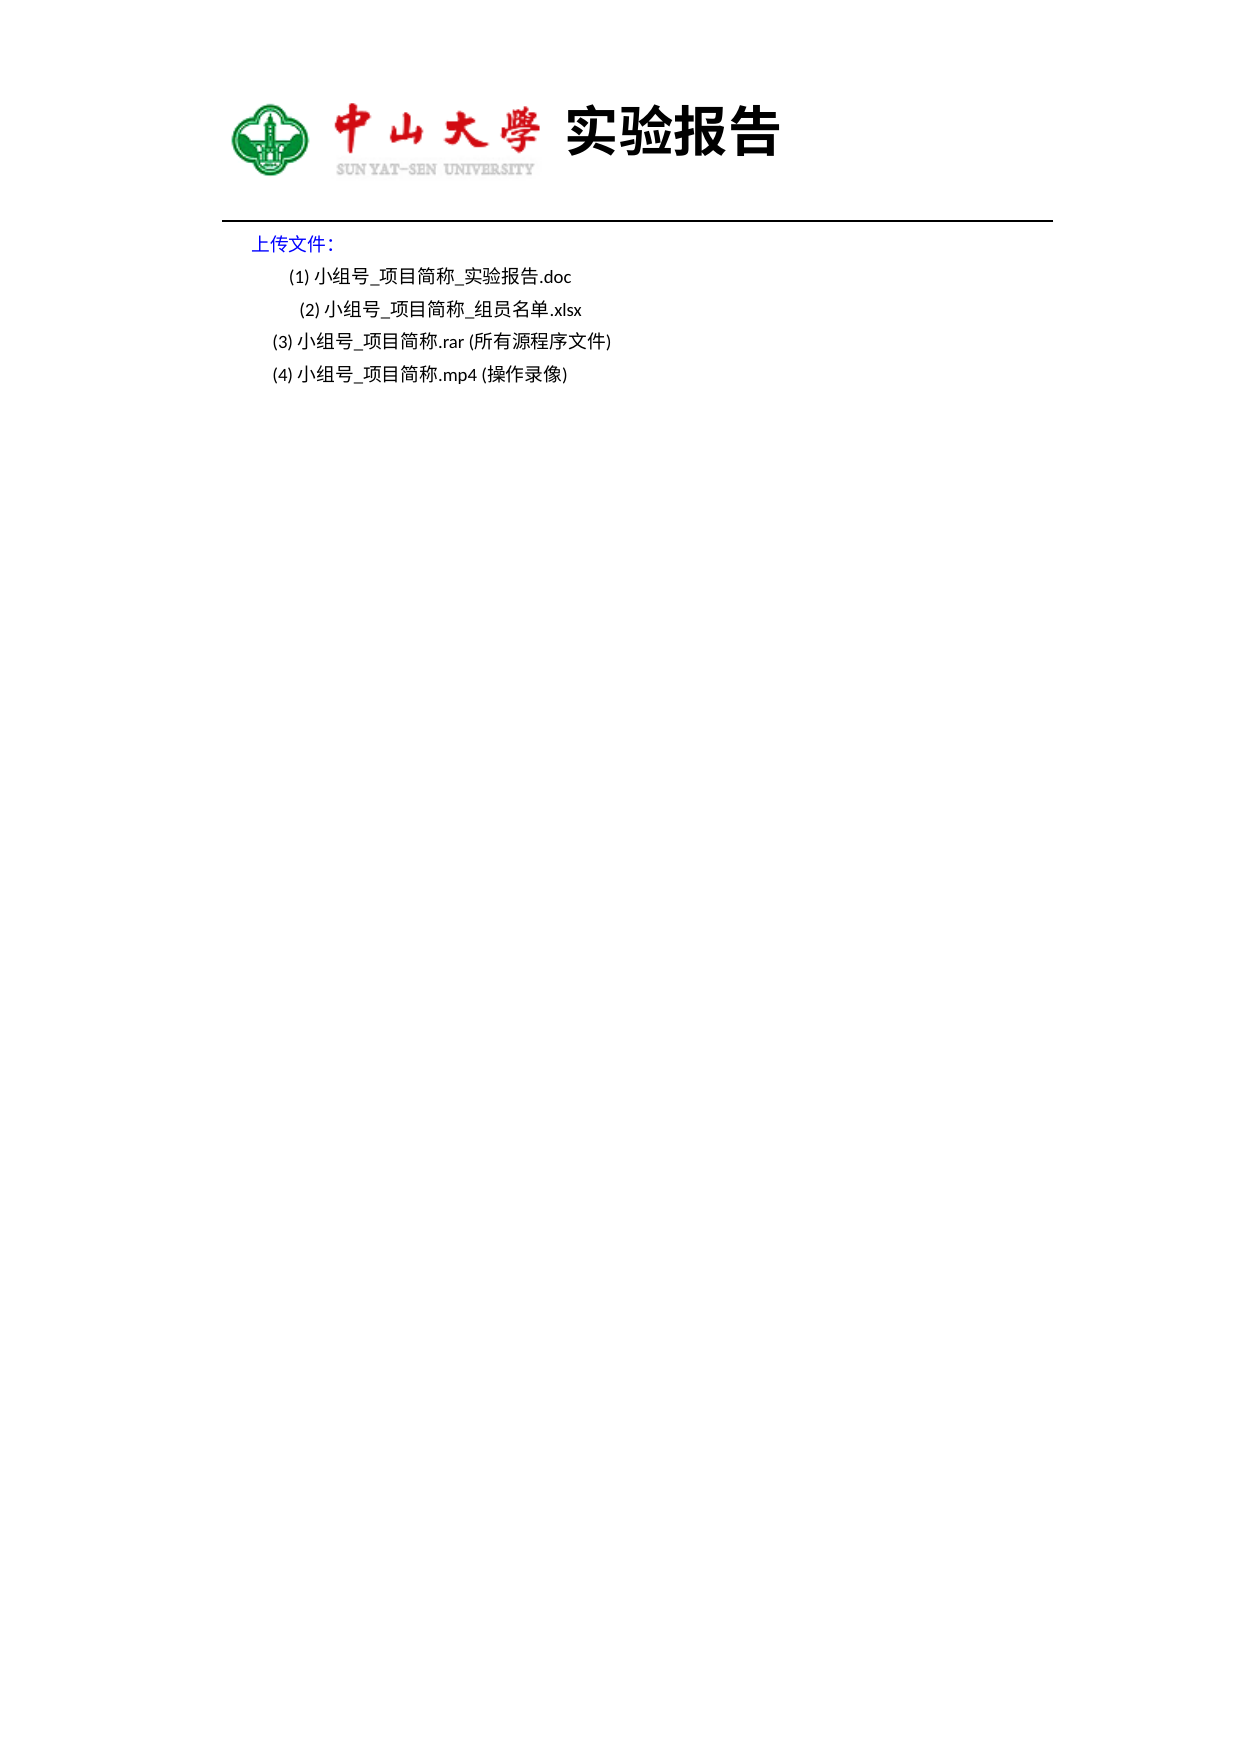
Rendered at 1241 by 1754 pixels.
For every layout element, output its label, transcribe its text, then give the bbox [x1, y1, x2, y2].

text (2) 小组号_项目简称_组员名单.xlsx [280, 292, 1053, 324]
text (4) 小组号_项目简称.mp4 (操作录像) [251, 357, 1053, 389]
picture [221, 98, 543, 182]
text (3) 小组号_项目简称.rar (所有源程序文件) [251, 324, 1053, 357]
text 上传文件： (1) 小组号_项目简称_实验报告.doc [251, 227, 1053, 292]
